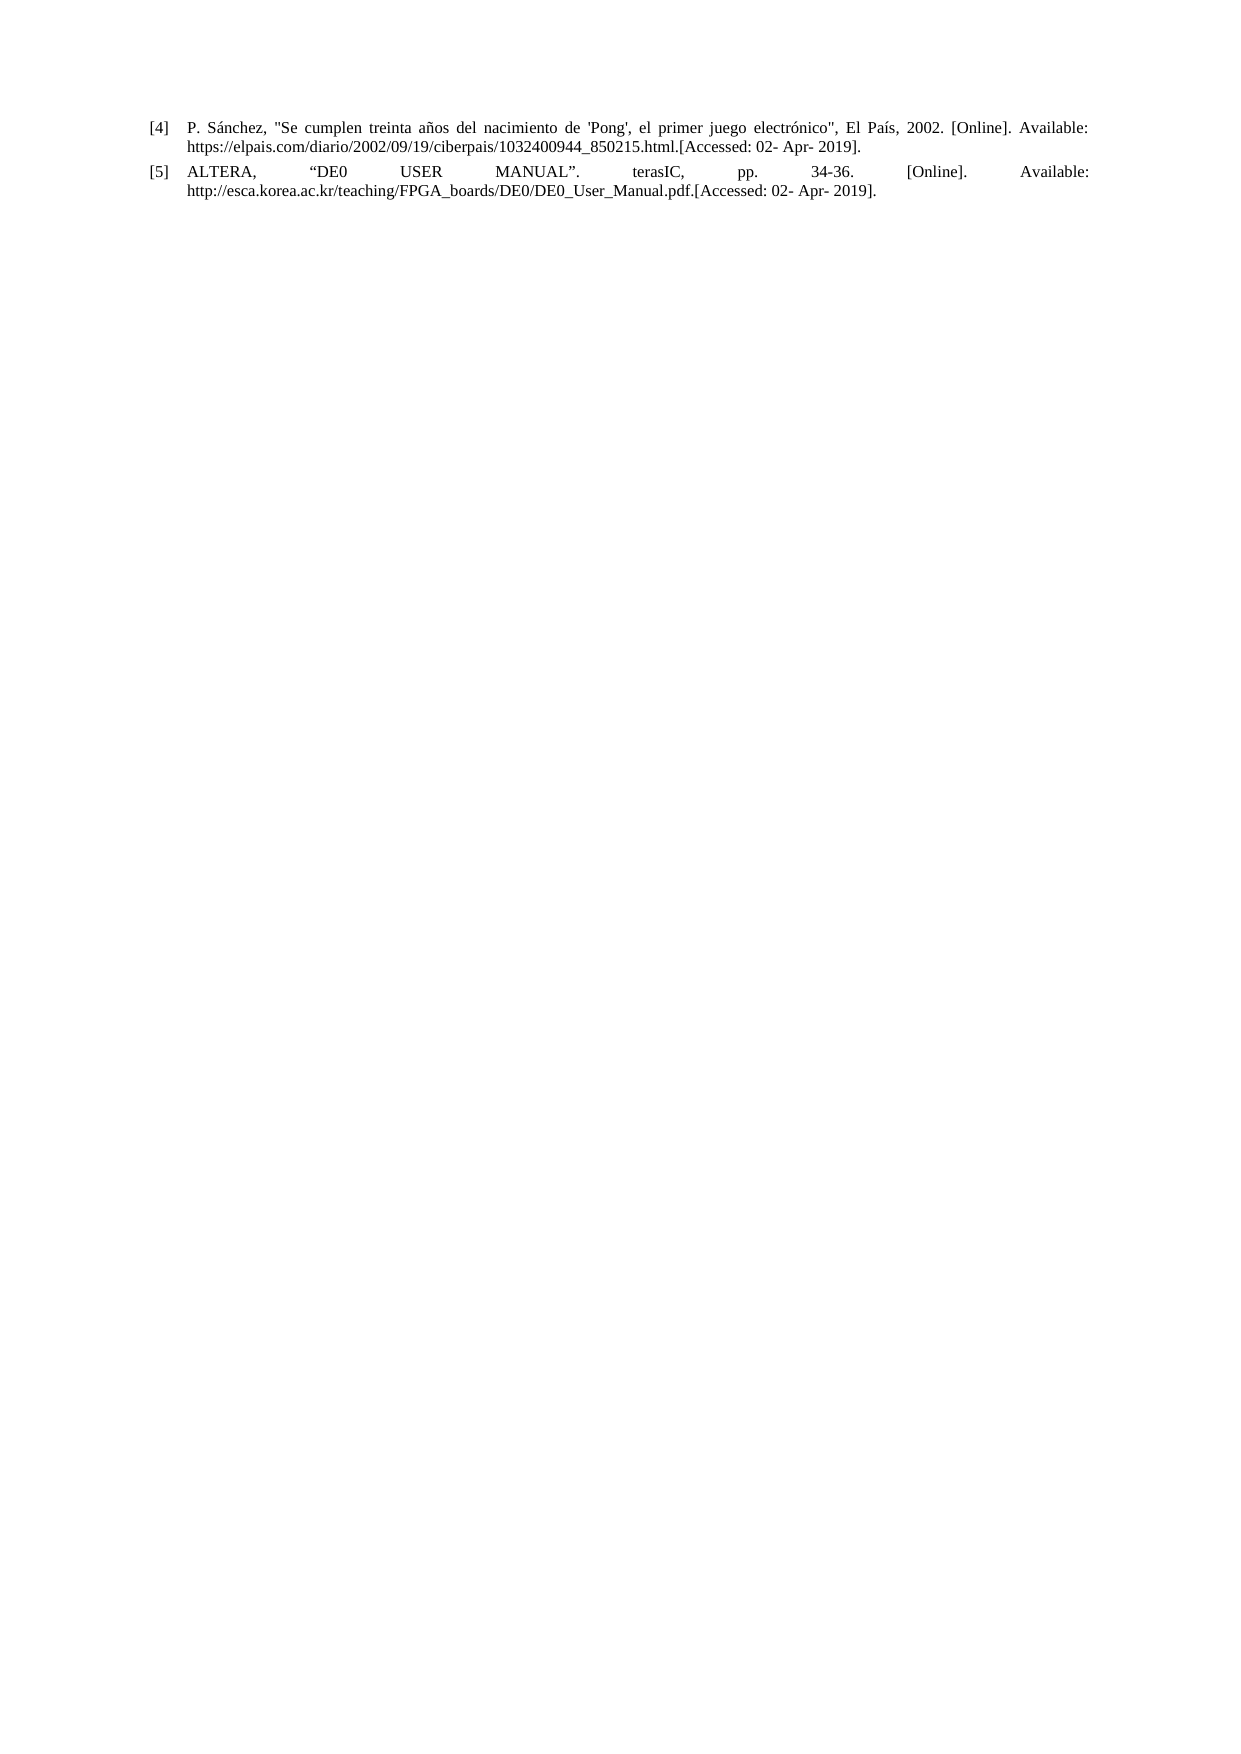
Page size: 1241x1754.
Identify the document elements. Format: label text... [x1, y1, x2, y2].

list P. Sánchez, "Se cumplen treinta años del nacimiento de 'Pong', el primer juego electrónico", El País, 2002. [Online]. Available: https://elpais.com/diario/2002/09/19/ciberpais/1032400944_850215.html.[Accessed: 02- Apr- 2019]. [149, 118, 1090, 156]
list ALTERA, “DE0 USER MANUAL”. terasIC, pp. 34-36. [Online]. Available: http://esca.korea.ac.kr/teaching/FPGA_boards/DE0/DE0_User_Manual.pdf.[Accessed: 02- Apr- 2019]. [149, 162, 1090, 200]
